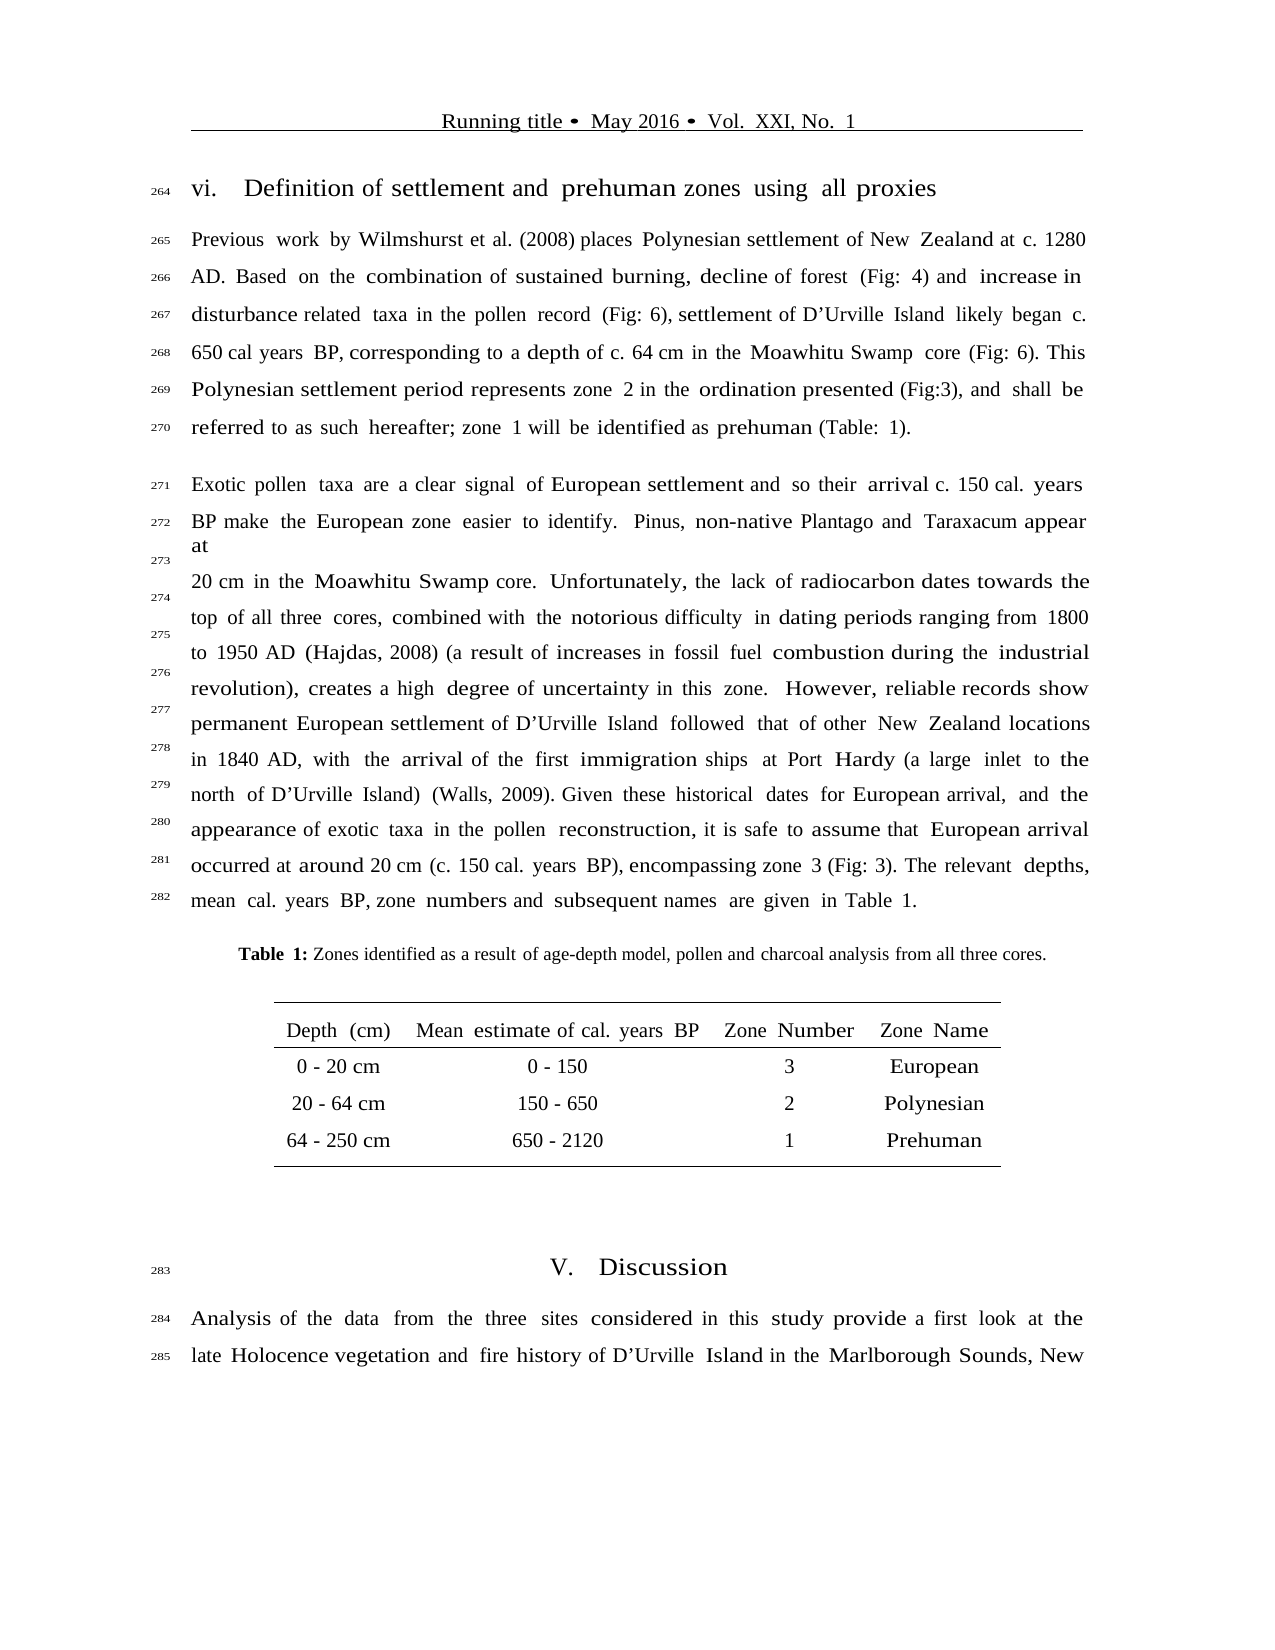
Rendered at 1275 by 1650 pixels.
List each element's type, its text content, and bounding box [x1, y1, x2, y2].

table_cell 650 - 2120 [403, 1123, 711, 1166]
text 271 [151, 479, 174, 492]
text Previous work by Wilmshurst et al. (2008) places Polynesian settlement of New Zealand at c. 1280 [191, 227, 1098, 251]
table_header Depth (cm) [274, 1003, 403, 1046]
table_cell European [867, 1048, 1001, 1086]
table_cell Prehuman [867, 1123, 1001, 1166]
text 20 cm in the Moawhitu Swamp core. Unfortunately, the lack of radiocarbon dates towards the top of all three cores, combined with the notorious difficulty in dating periods ranging from 1800 to 1950 AD (Hajdas, 2008) (a result of increases in fossil fuel combustion during the industrial revolution), creates a high degree of uncertainty in this zone. However, reliable records show permanent European settlement of D’Urville Island followed that of other New Zealand locations in 1840 AD, with the arrival of the first immigration ships at Port Hardy (a large inlet to the north of D’Urville Island) (Walls, 2009). Given these historical dates for European arrival, and the appearance of exotic taxa in the pollen reconstruction, it is safe to assume that European arrival occurred at around 20 cm (c. 150 cal. years BP), encompassing zone 3 (Fig: 3). The relevant depths, mean cal. years BP, zone numbers and subsequent names are given in Table 1. [191, 561, 1090, 915]
text Polynesian settlement period represents zone 2 in the ordination presented (Fig:3), and shall be referred to as such hereafter; zone 1 will be identified as prehuman (Table: 1). [191, 364, 1087, 439]
table_cell Polynesian [867, 1086, 1001, 1123]
table_cell 0 - 150 [403, 1048, 711, 1086]
table_cell 1 [711, 1123, 867, 1166]
table_cell 150 - 650 [403, 1086, 711, 1123]
table_cell 20 - 64 cm [274, 1086, 403, 1123]
text V. Discussion [549, 1252, 1098, 1281]
text Table 1: Zones identified as a result of age-depth model, pollen and charcoal analysis from all three cores. [238, 942, 1098, 964]
table_header Mean estimate of cal. years BP [403, 1003, 711, 1046]
text AD. Based on the combination of sustained burning, decline of forest (Fig: 4) and increase in disturbance related taxa in the pollen record (Fig: 6), settlement of D’Urville Island likely began c. [190, 264, 1091, 326]
table_cell 0 - 20 cm [274, 1048, 403, 1086]
text BP make the European zone easier to identify. Pinus, non-native Plantago and Taraxacum appear at [191, 509, 1087, 557]
text vi. Definition of settlement and prehuman zones using all proxies [191, 173, 1098, 202]
table_cell 3 [711, 1048, 867, 1086]
text 650 cal years BP, corresponding to a depth of c. 64 cm in the Moawhitu Swamp core (Fig: 6). This [191, 340, 1098, 364]
table_cell 2 [711, 1086, 867, 1123]
table_header Zone Name [867, 1003, 1001, 1046]
text Analysis of the data from the three sites considered in this study provide a first look at the late Holocence vegetation and fire history of D’Urville Island in the Marlborough Sounds, New [190, 1305, 1088, 1367]
table_header Zone Number [711, 1003, 867, 1046]
table_cell 64 - 250 cm [274, 1123, 403, 1166]
text Exotic pollen taxa are a clear signal of European settlement and so their arrival c. 150 cal. years [191, 472, 1087, 496]
text 281 [151, 853, 174, 866]
